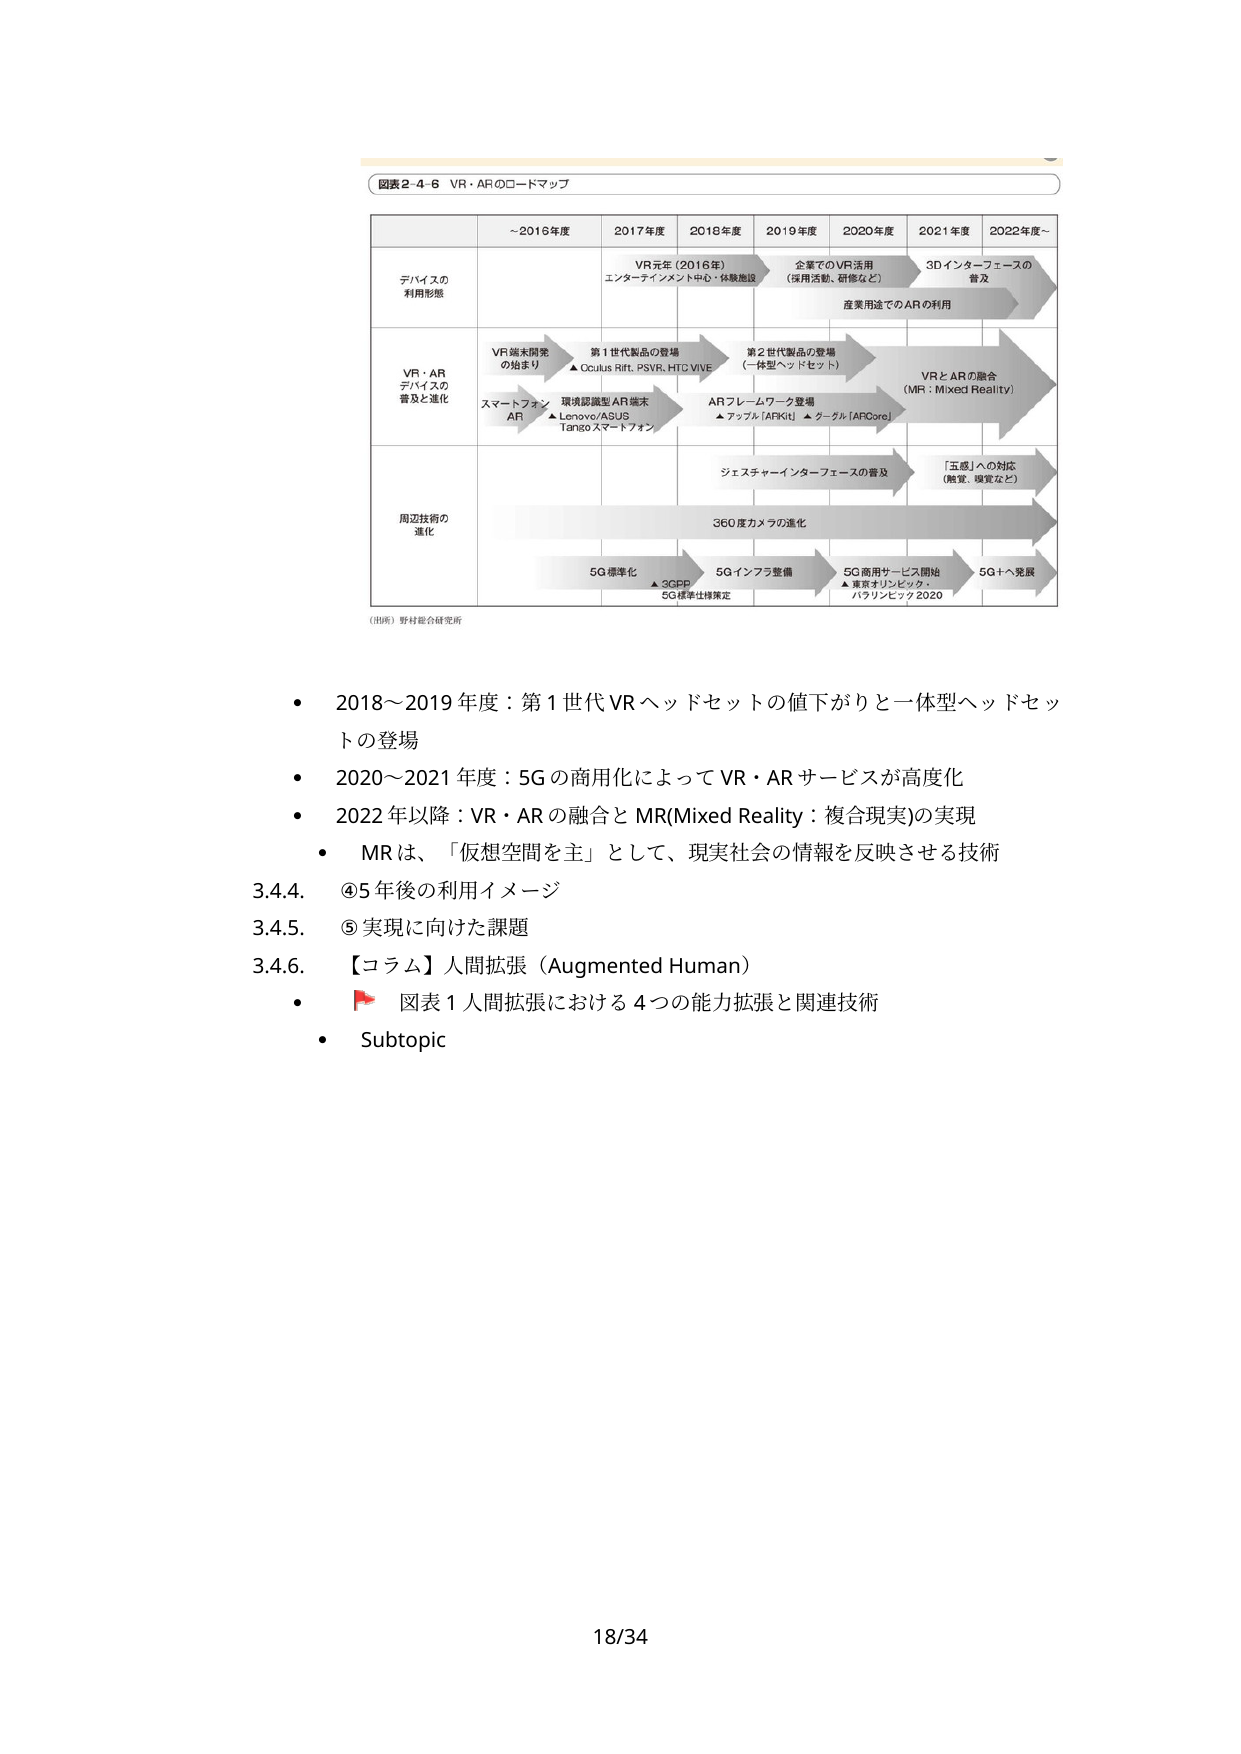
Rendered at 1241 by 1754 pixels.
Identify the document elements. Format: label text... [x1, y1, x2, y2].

list ④5年後の利用イメージ [252, 871, 1063, 908]
list 2022年以降：VR・ARの融合とMR(Mixed Reality：複合現実)の実現 [294, 796, 1063, 833]
list 【コラム】人間拡張（Augmented Human） [252, 946, 1063, 983]
list 2018～2019年度：第1世代VRヘッドセットの値下がりと一体型ヘッドセットの登場 [294, 683, 1063, 758]
list Subtopic [319, 1021, 1063, 1058]
picture [354, 990, 376, 1011]
list 図表1 人間拡張における4つの能力拡張と関連技術 [294, 983, 1063, 1021]
list ⑤実現に向けた課題 [252, 908, 1063, 946]
list 2020～2021年度：5Gの商用化によってVR・ARサービスが高度化 [294, 758, 1063, 796]
list MRは、「仮想空間を主」として、現実社会の情報を反映させる技術 [319, 833, 1063, 871]
picture [360, 158, 1063, 631]
